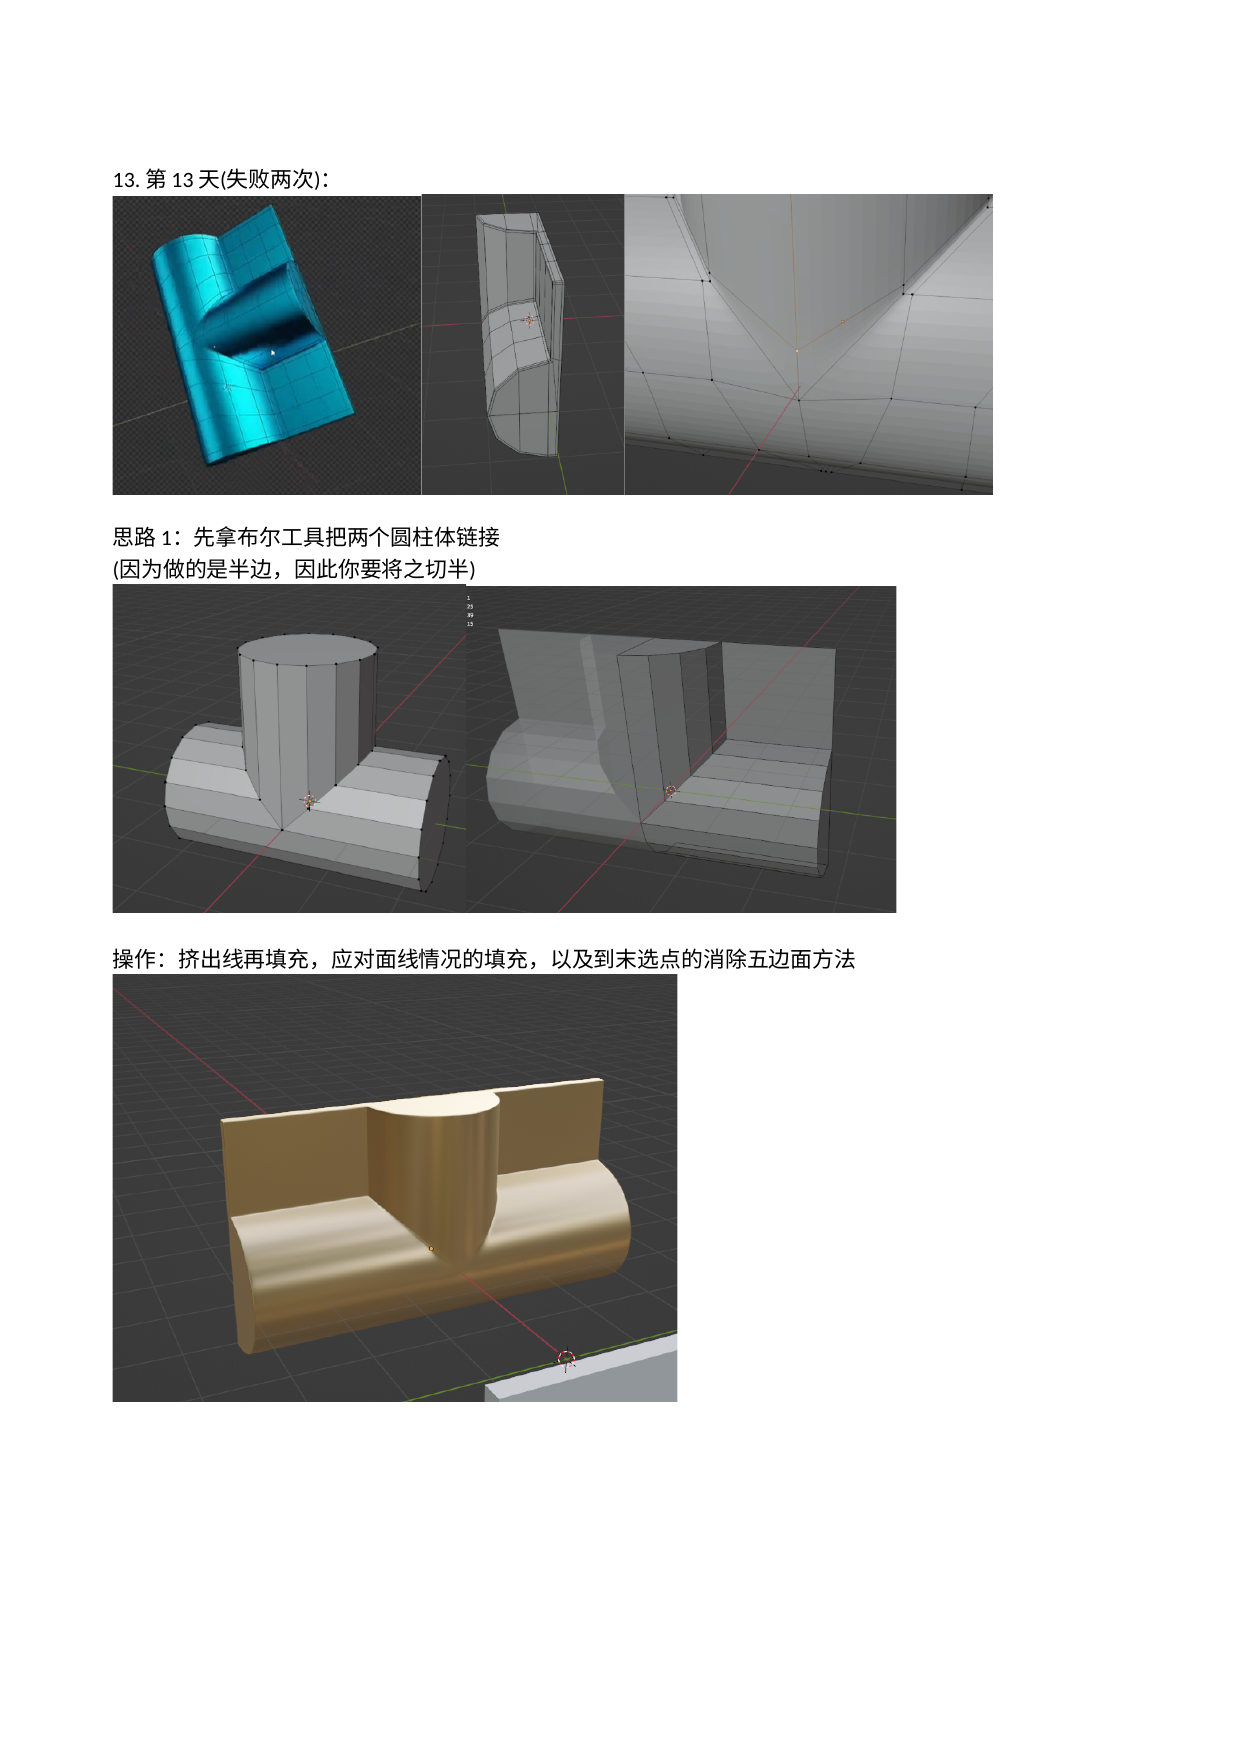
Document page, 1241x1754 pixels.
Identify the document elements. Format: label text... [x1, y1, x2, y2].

list 操作：挤出线再填充，应对面线情况的填充，以及到末选点的消除五边面方法 [112, 942, 1128, 974]
list 第13天(失败两次)： [112, 162, 1128, 194]
list 思路1：先拿布尔工具把两个圆柱体链接 [112, 519, 1128, 552]
picture [112, 974, 678, 1402]
picture [112, 584, 897, 913]
picture [112, 194, 993, 495]
list (因为做的是半边，因此你要将之切半) [112, 552, 1128, 584]
